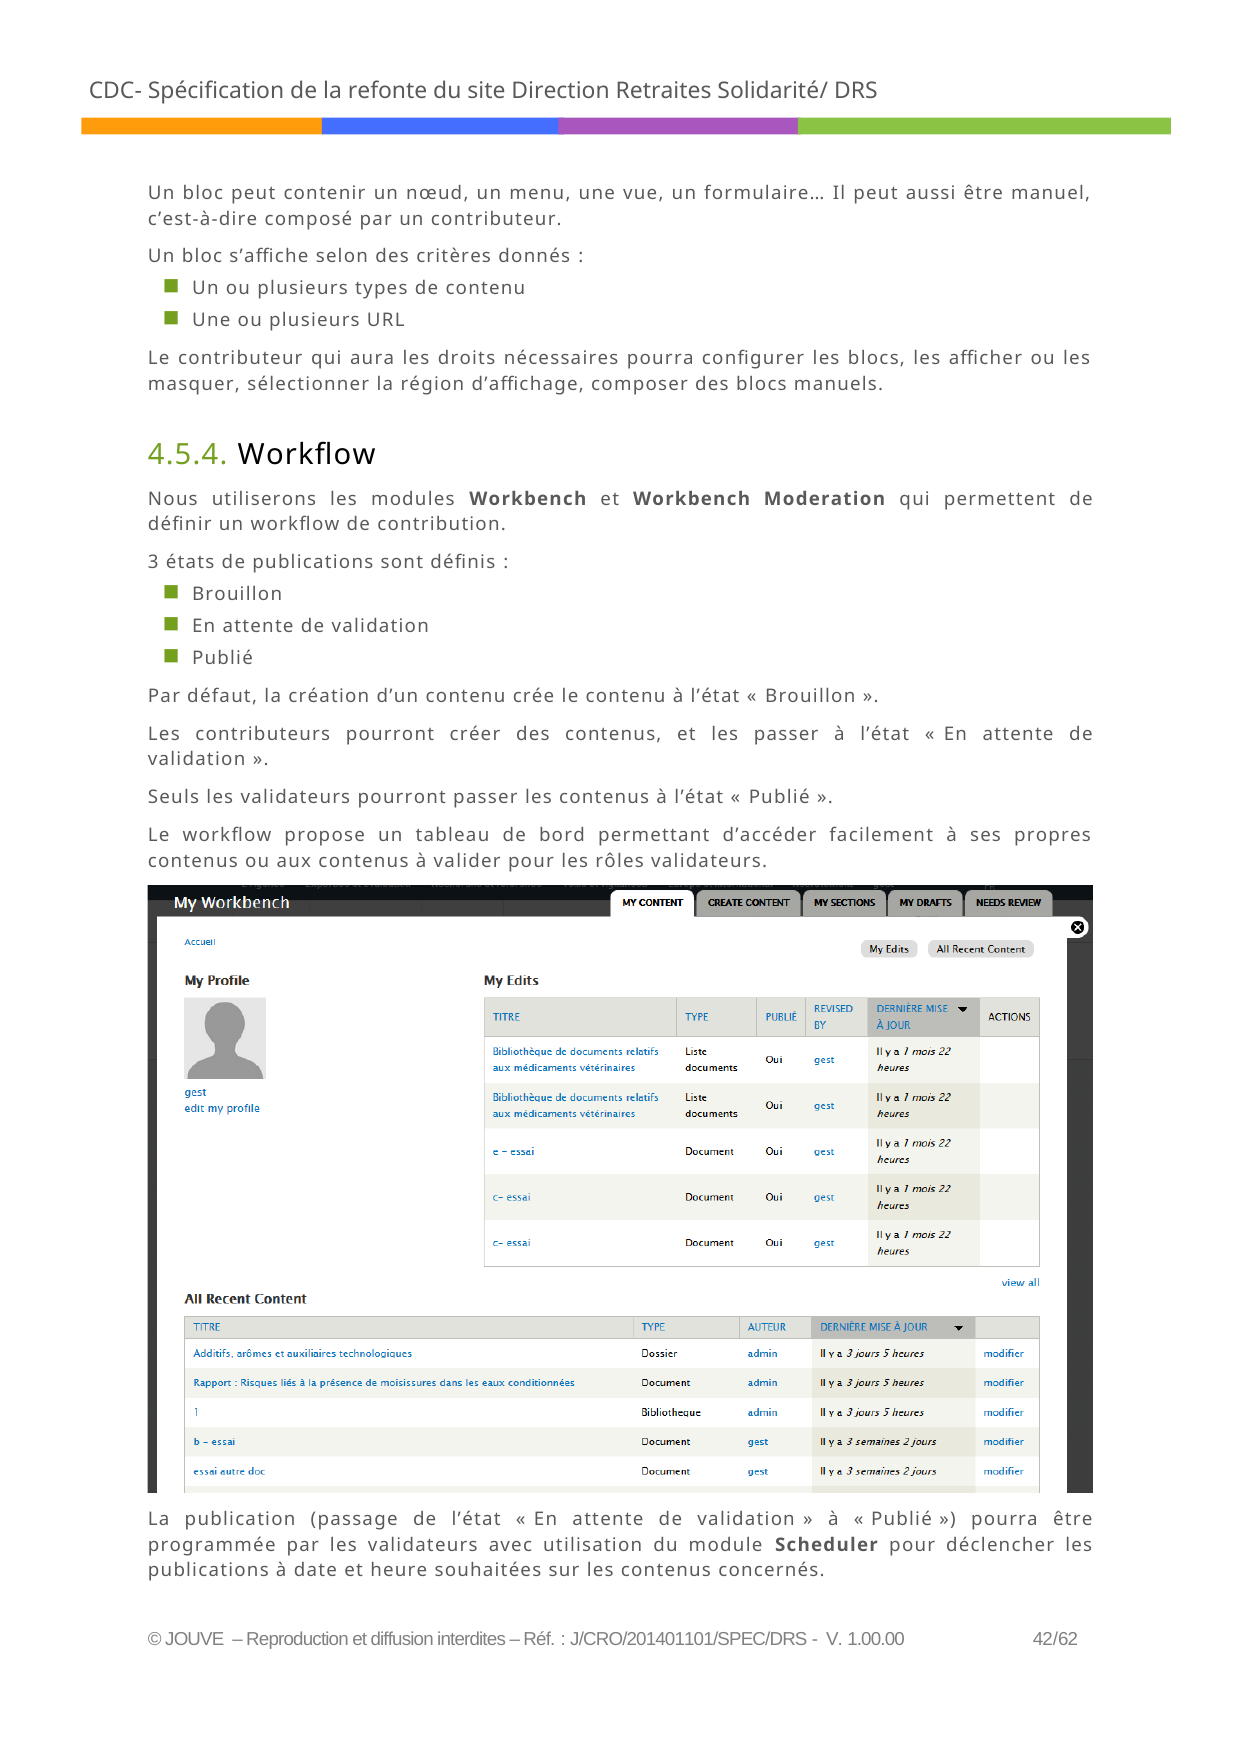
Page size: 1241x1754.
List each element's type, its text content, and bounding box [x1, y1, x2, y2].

picture [147, 885, 1093, 1493]
list En attente de validation [162, 612, 1093, 638]
text Un bloc peut contenir un nœud, un menu, une vue, un formulaire… Il peut aussi être manuel, c’est-à-dire composé par un contributeur. [148, 179, 1093, 230]
subtitle Workflow [148, 433, 1093, 473]
list Une ou plusieurs URL [162, 306, 1093, 332]
text La publication (passage de l’état « En attente de validation » à « Publié ») pourra être programmée par les validateurs avec utilisation du module Scheduler pour déclencher les publications à date et heure souhaitées sur les contenus concernés. [148, 1505, 1093, 1582]
text Les contributeurs pourront créer des contenus, et les passer à l’état « En attente de validation ». [148, 720, 1093, 771]
text 3 états de publications sont définis : [148, 549, 1093, 574]
text Le workflow propose un tableau de bord permettant d’accéder facilement à ses propres contenus ou aux contenus à valider pour les rôles validateurs. [148, 822, 1093, 873]
text Par défaut, la création d’un contenu crée le contenu à l’état « Brouillon ». [148, 682, 1093, 707]
text Un bloc s’affiche selon des critères donnés : [148, 243, 1093, 268]
text Seuls les validateurs pourront passer les contenus à l’état « Publié ». [148, 783, 1093, 809]
list Publié [162, 644, 1093, 669]
list Brouillon [162, 580, 1093, 606]
list Un ou plusieurs types de contenu [162, 274, 1093, 300]
text Le contributeur qui aura les droits nécessaires pourra configurer les blocs, les afficher ou les masquer, sélectionner la région d’affichage, composer des blocs manuels. [148, 344, 1093, 395]
text Nous utiliserons les modules Workbench et Workbench Moderation qui permettent de définir un workflow de contribution. [148, 485, 1093, 536]
